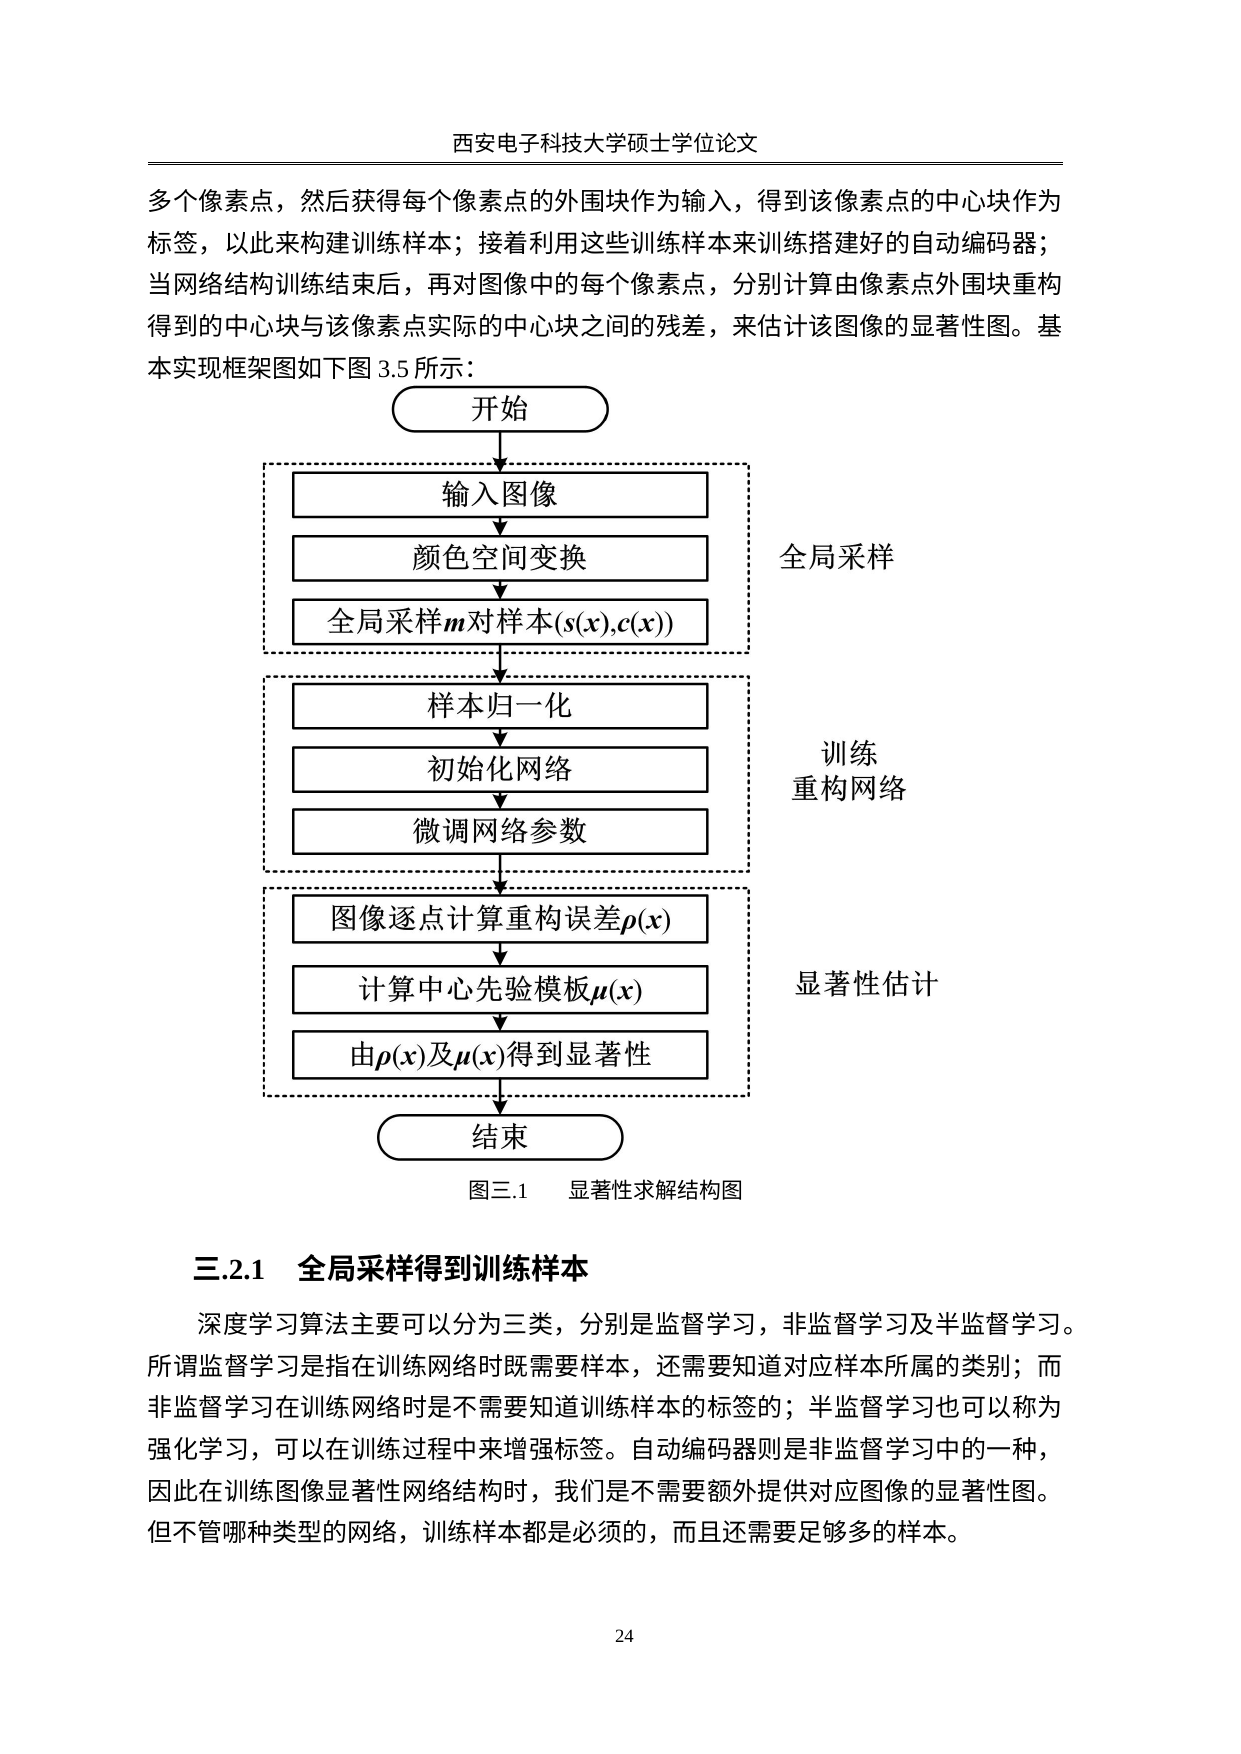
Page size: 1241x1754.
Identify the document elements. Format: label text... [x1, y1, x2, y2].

subtitle 全局采样得到训练样本 [192, 1246, 1063, 1288]
text 显著性求解结构图 [148, 1173, 1063, 1205]
text 深度学习算法主要可以分为三类，分别是监督学习，非监督学习及半监督学习。所谓监督学习是指在训练网络时既需要样本，还需要知道对应样本所属的类别；而非监督学习在训练网络时是不需要知道训练样本的标签的；半监督学习也可以称为强化学习，可以在训练过程中来增强标签。自动编码器则是非监督学习中的一种，因此在训练图像显著性网络结构时，我们是不需要额外提供对应图像的显著性图。但不管哪种类型的网络，训练样本都是必须的，而且还需要足够多的样本。 [148, 1300, 1063, 1550]
picture [262, 385, 948, 1161]
